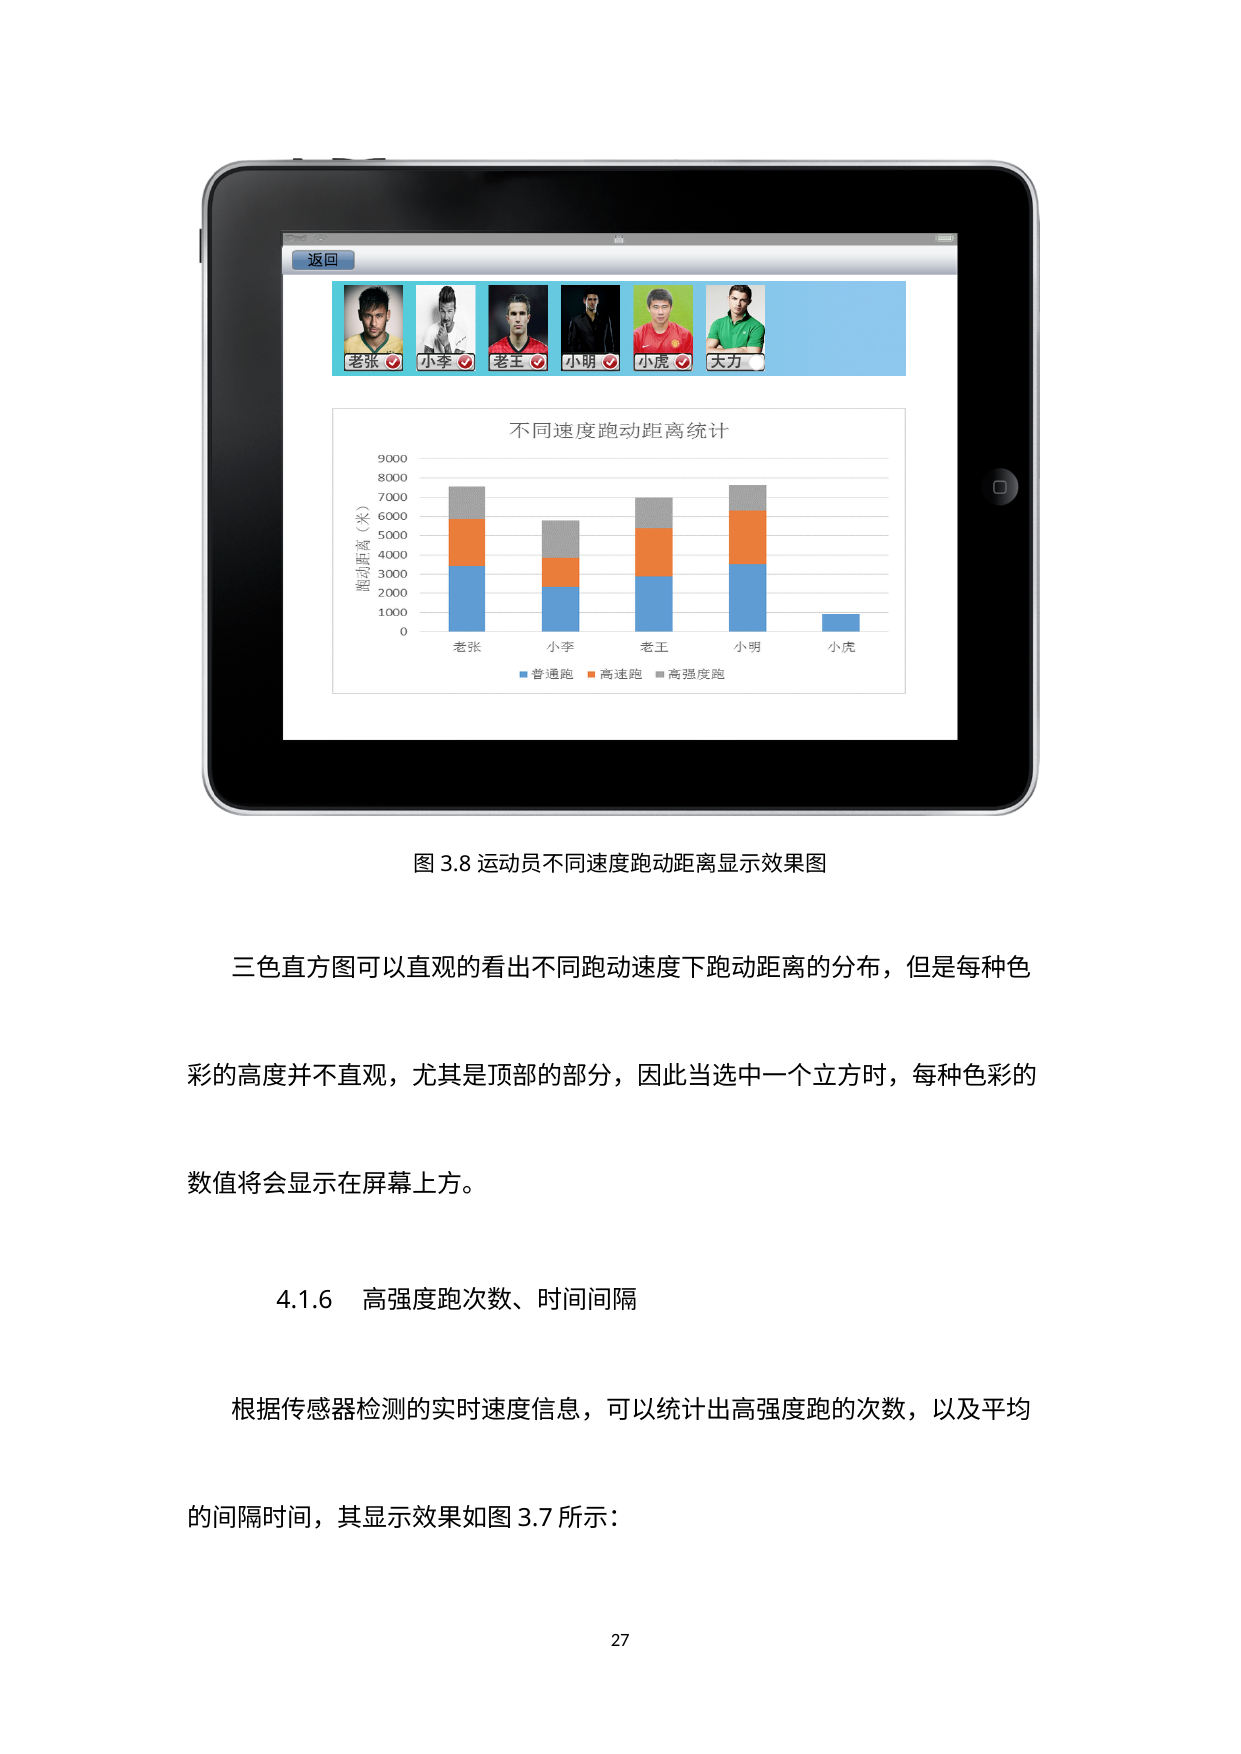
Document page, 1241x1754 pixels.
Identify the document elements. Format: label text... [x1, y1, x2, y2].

text 根据传感器检测的实时速度信息，可以统计出高强度跑的次数，以及平均的间隔时间，其显示效果如图3.7所示： [187, 1375, 1053, 1548]
picture [188, 150, 1052, 827]
text 三色直方图可以直观的看出不同跑动速度下跑动距离的分布，但是每种色彩的高度并不直观，尤其是顶部的部分，因此当选中一个立方时，每种色彩的数值将会显示在屏幕上方。 [187, 933, 1053, 1214]
subtitle 高强度跑次数、时间间隔 [276, 1265, 1053, 1330]
